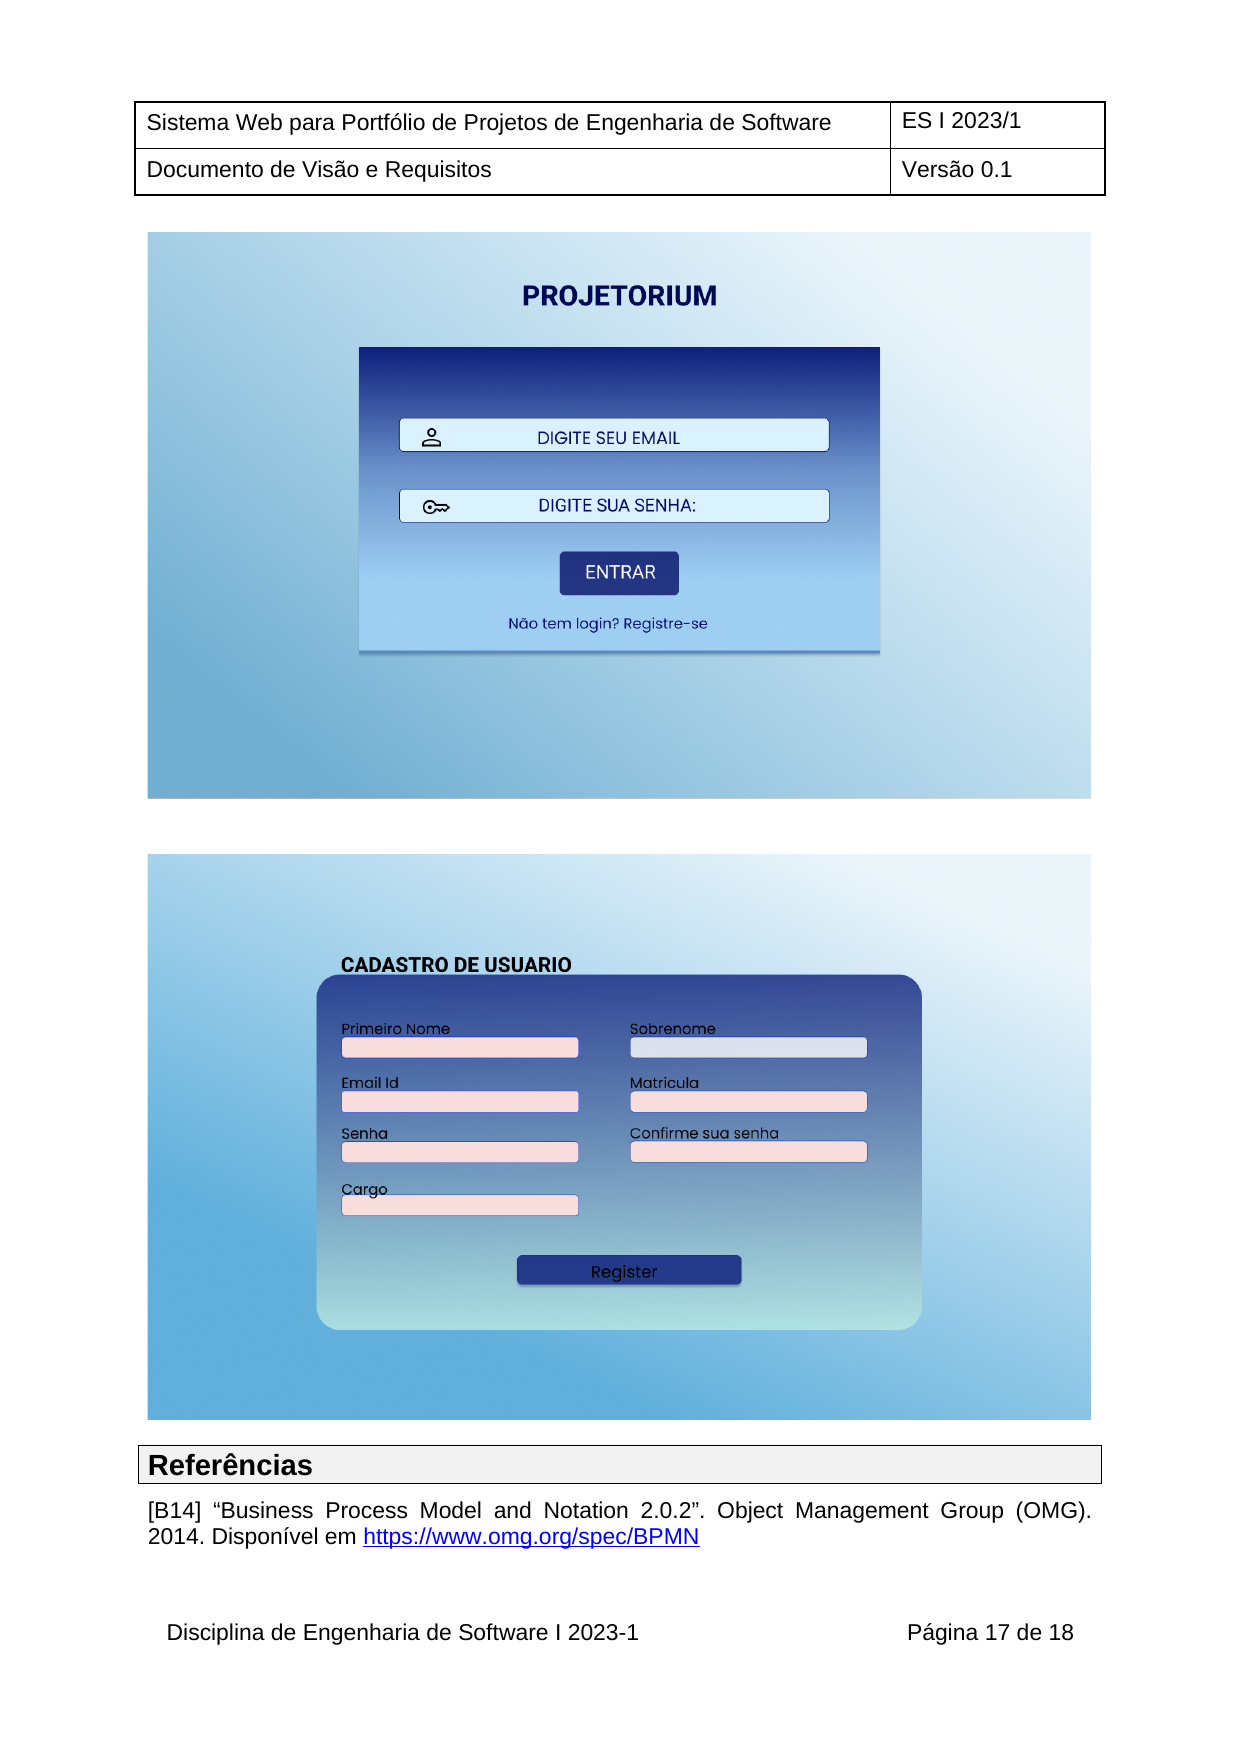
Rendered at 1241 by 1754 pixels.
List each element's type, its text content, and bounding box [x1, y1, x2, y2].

picture [147, 232, 1091, 1420]
text [B14] “Business Process Model and Notation 2.0.2”. Object Management Group (OMG). 2014. Disponível em https://www.omg.org/spec/BPMN [148, 1497, 1092, 1549]
text Referências [139, 1446, 1101, 1483]
